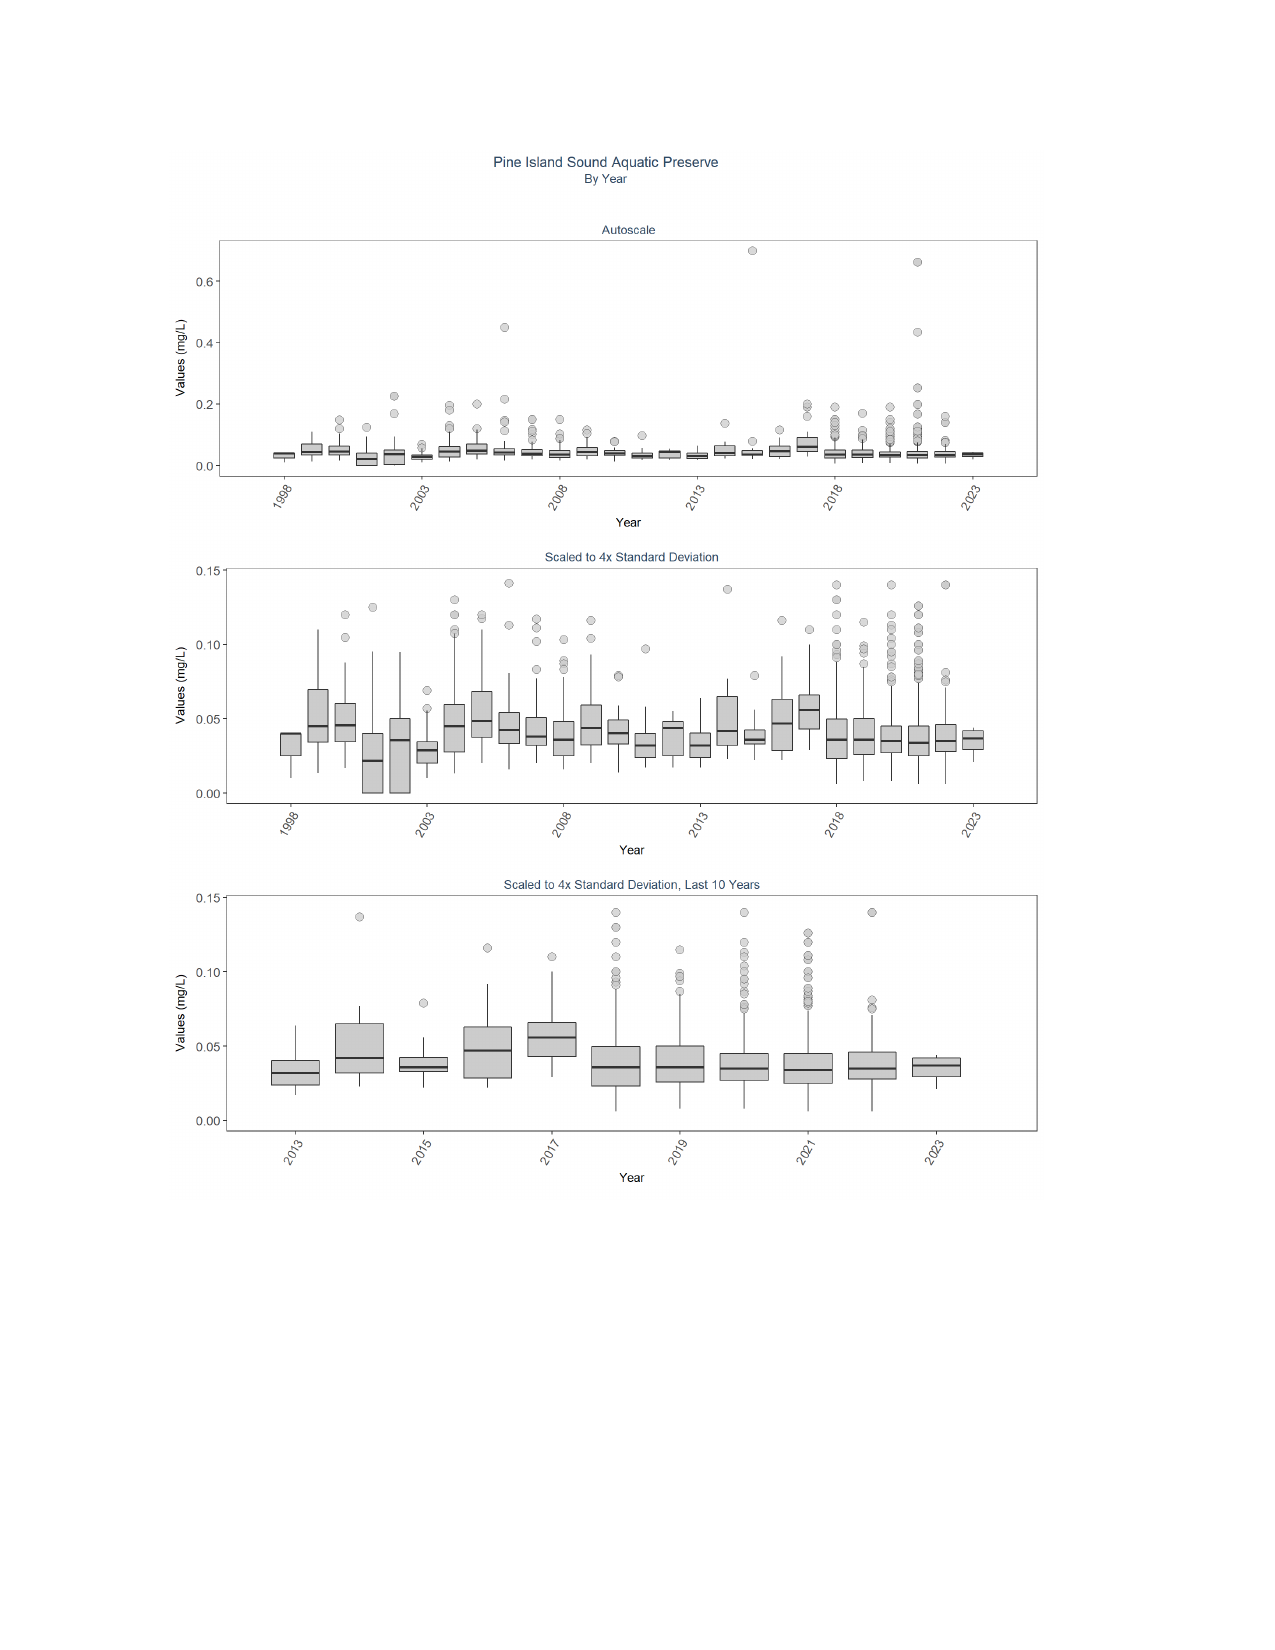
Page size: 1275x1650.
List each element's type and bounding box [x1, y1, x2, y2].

picture [168, 150, 1044, 1200]
